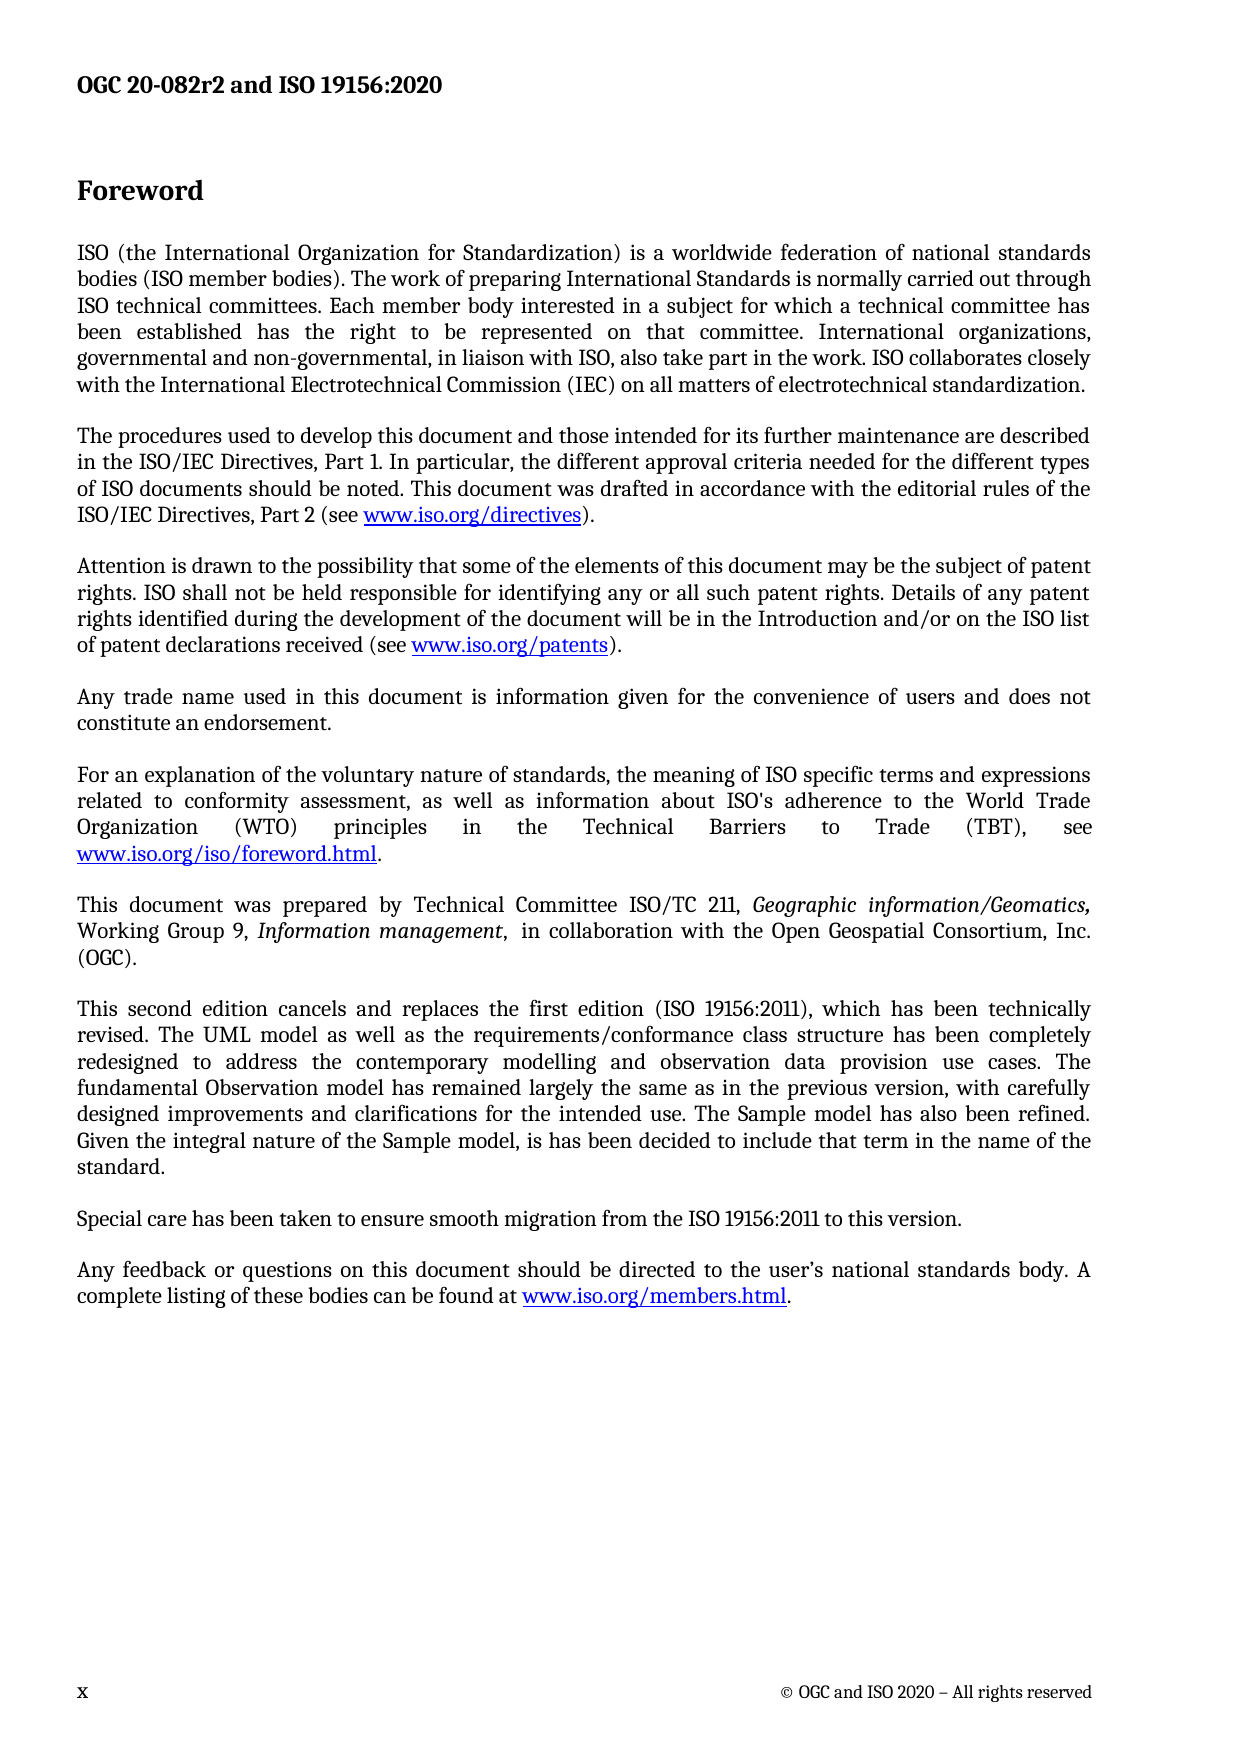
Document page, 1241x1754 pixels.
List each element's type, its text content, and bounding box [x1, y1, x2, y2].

text For an explanation of the voluntary nature of standards, the meaning of ISO specific terms and expressions related to conformity assessment, as well as information about ISO's adherence to the World Trade Organization (WTO) principles in the Technical Barriers to Trade (TBT), see www.iso.org/iso/foreword.html. [77, 761, 1092, 867]
text Any trade name used in this document is information given for the convenience of users and does not constitute an endorsement. [77, 684, 1092, 736]
text Attention is drawn to the possibility that some of the elements of this document may be the subject of patent rights. ISO shall not be held responsible for identifying any or all such patent rights. Details of any patent rights identified during the development of the document will be in the Introduction and/or on the ISO list of patent declarations received (see www.iso.org/patents). [77, 553, 1092, 659]
text Any feedback or questions on this document should be directed to the user’s national standards body. A complete listing of these bodies can be found at www.iso.org/members.html. [77, 1257, 1092, 1309]
title Foreword [77, 174, 1092, 207]
text ISO (the International Organization for Standardization) is a worldwide federation of national standards bodies (ISO member bodies). The work of preparing International Standards is normally carried out through ISO technical committees. Each member body interested in a subject for which a technical committee has been established has the right to be represented on that committee. International organizations, governmental and non-governmental, in liaison with ISO, also take part in the work. ISO collaborates closely with the International Electrotechnical Commission (IEC) on all matters of electrotechnical standardization. [77, 240, 1092, 398]
text Special care has been taken to ensure smooth migration from the ISO 19156:2011 to this version. [77, 1205, 1092, 1232]
text This second edition cancels and replaces the first edition (ISO 19156:2011), which has been technically revised. The UML model as well as the requirements/conformance class structure has been completely redesigned to address the contemporary modelling and observation data provision use cases. The fundamental Observation model has remained largely the same as in the previous version, with carefully designed improvements and clarifications for the intended use. The Sample model has also been refined. Given the of the Sample model is has been decided to that term in the name of the standard. [77, 996, 1092, 1180]
text This document was prepared by Technical Committee ISO/TC 211, Geographic information/Geomatics, Working Group 9, Information management, in collaboration with the Open Geospatial Consortium, Inc. (OGC). [77, 892, 1092, 971]
text The procedures used to develop this document and those intended for its further maintenance are described in the ISO/IEC Directives, Part 1. In particular, the different approval criteria needed for the different types of ISO documents should be noted. This document was drafted in accordance with the editorial rules of the ISO/IEC Directives, Part 2 (see www.iso.org/directives). [77, 423, 1092, 528]
